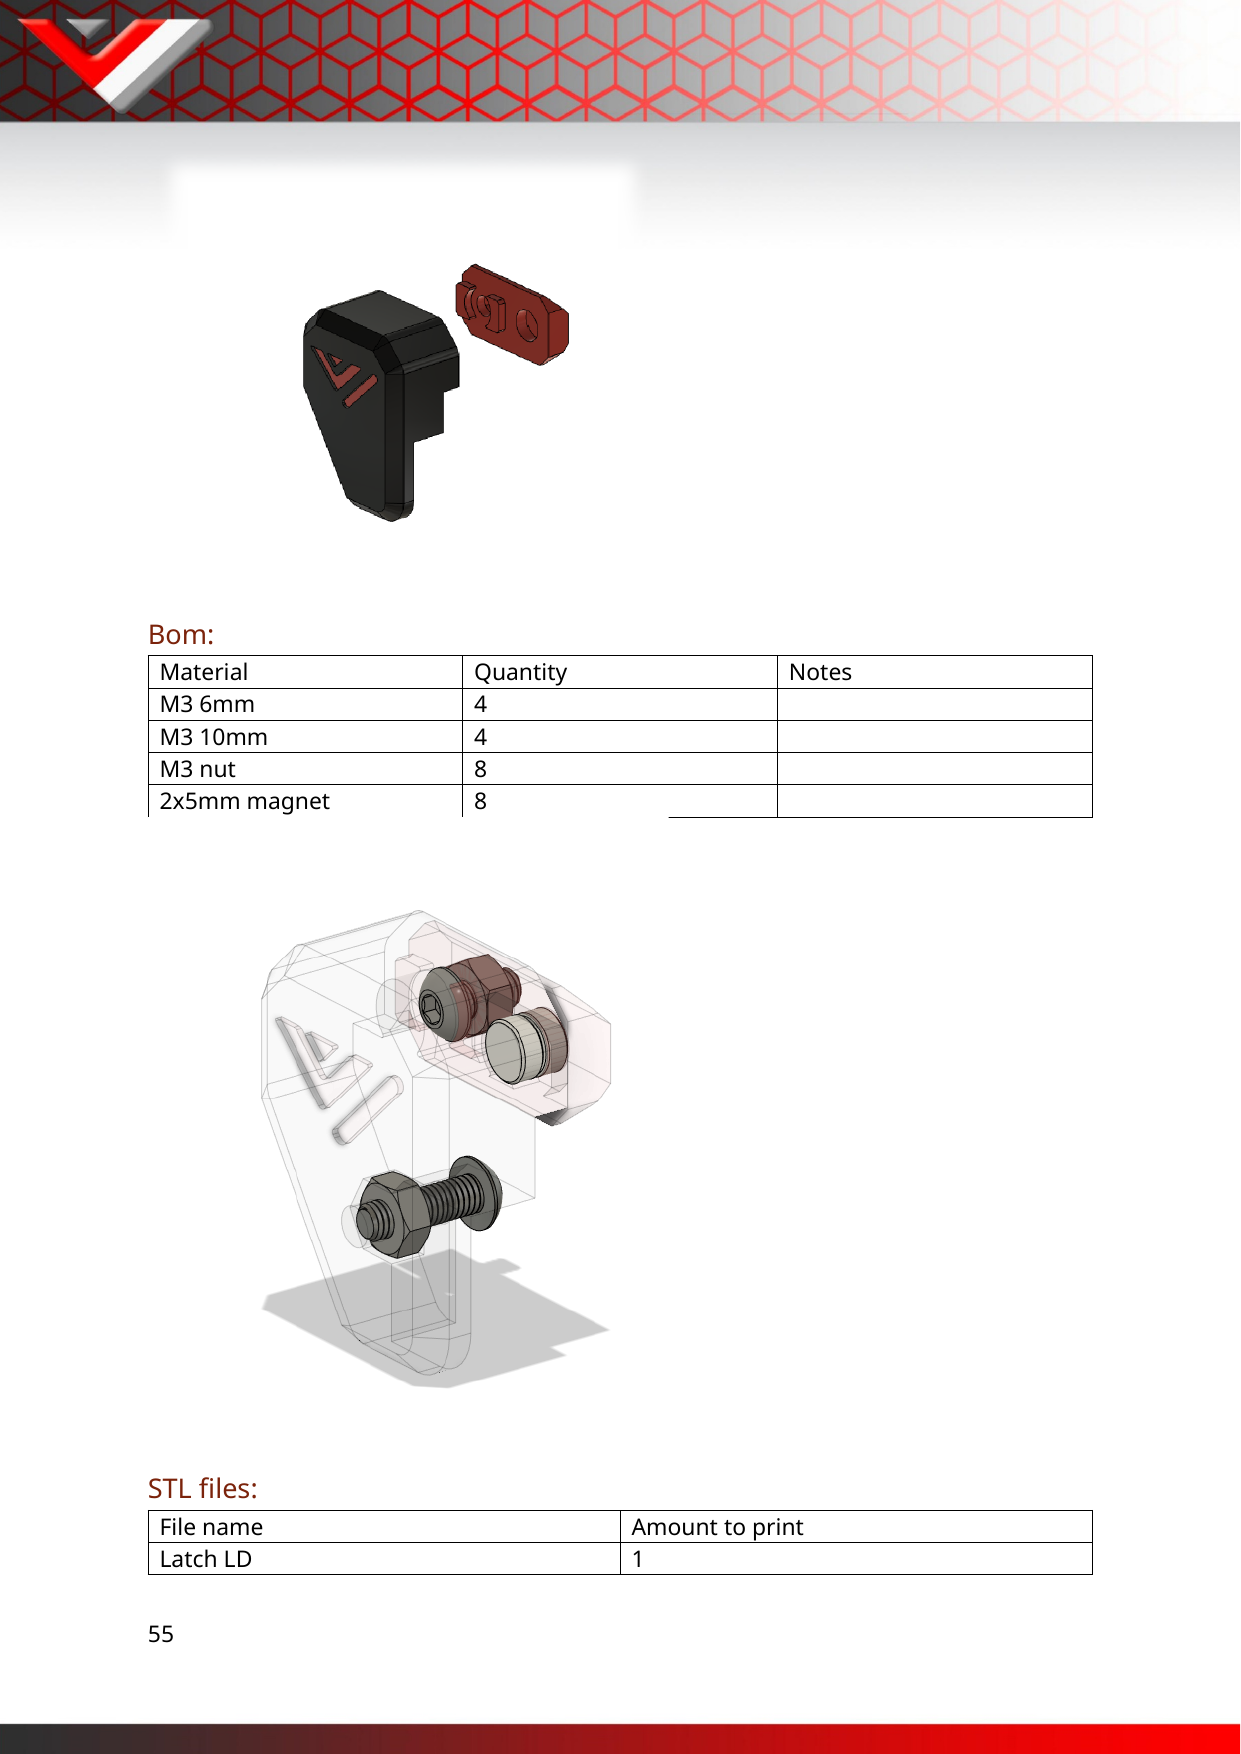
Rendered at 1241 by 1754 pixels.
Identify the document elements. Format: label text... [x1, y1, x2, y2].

table_cell [778, 785, 1092, 817]
table_header Quantity [463, 656, 777, 687]
table_cell 8 [463, 785, 777, 817]
table_cell [778, 753, 1092, 784]
table_cell 1 [621, 1543, 1092, 1574]
table_header Amount to print [621, 1511, 1092, 1542]
table_header Notes [778, 656, 1092, 687]
table_cell M3 6mm [149, 689, 462, 720]
table_cell 2x5mm magnet [149, 785, 462, 817]
table_cell 8 [463, 753, 777, 784]
subtitle Bom: [148, 615, 1093, 652]
table_cell 4 [463, 721, 777, 752]
table_cell M3 nut [149, 753, 462, 784]
table_cell [778, 721, 1092, 752]
table_header Material [149, 656, 462, 687]
table_cell 4 [463, 689, 777, 720]
table_cell M3 10mm [149, 721, 462, 752]
picture [0, 0, 1241, 1754]
table_header File name [149, 1511, 620, 1542]
table_cell Latch LD [149, 1543, 620, 1574]
subtitle STL files: [148, 1470, 1093, 1507]
table_cell [778, 689, 1092, 720]
